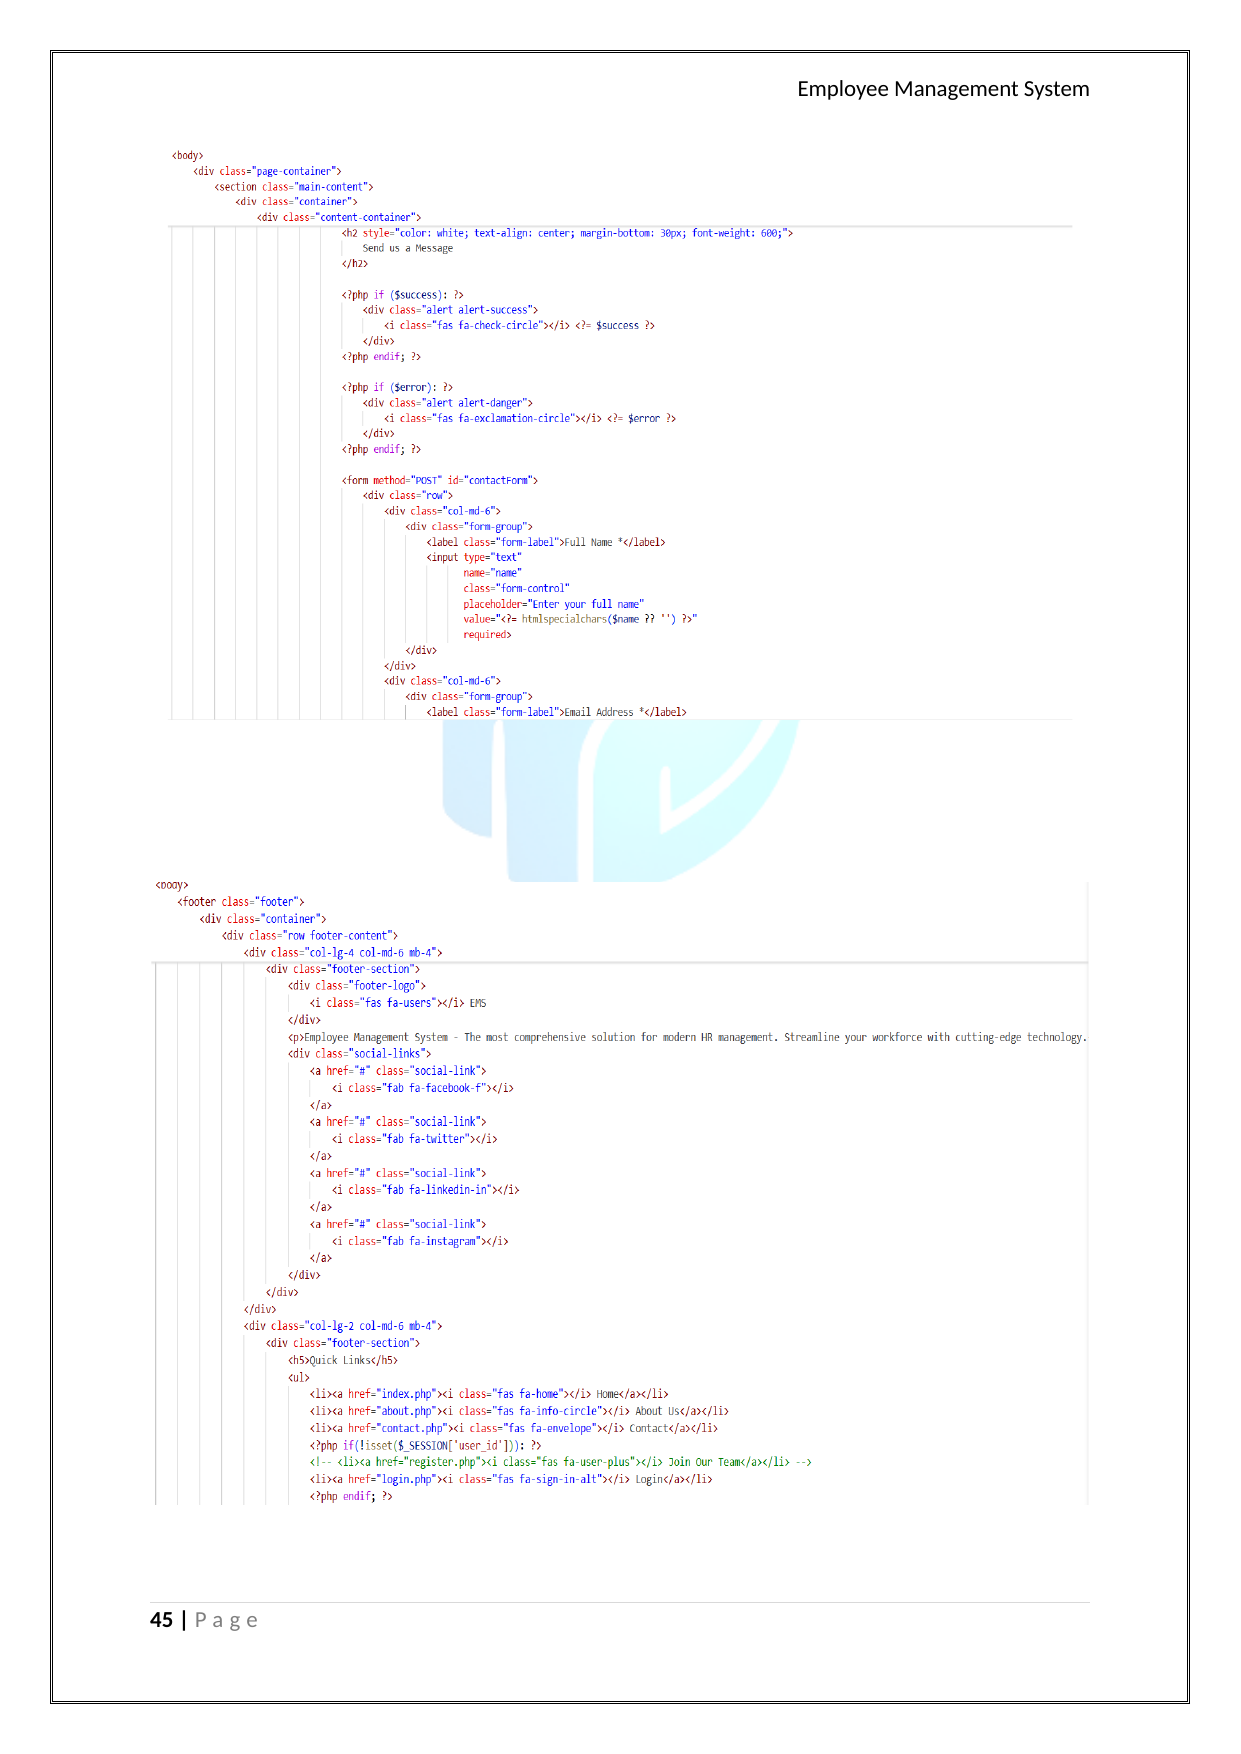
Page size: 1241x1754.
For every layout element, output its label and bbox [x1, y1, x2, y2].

picture [167, 150, 1073, 720]
picture [151, 882, 1089, 1505]
